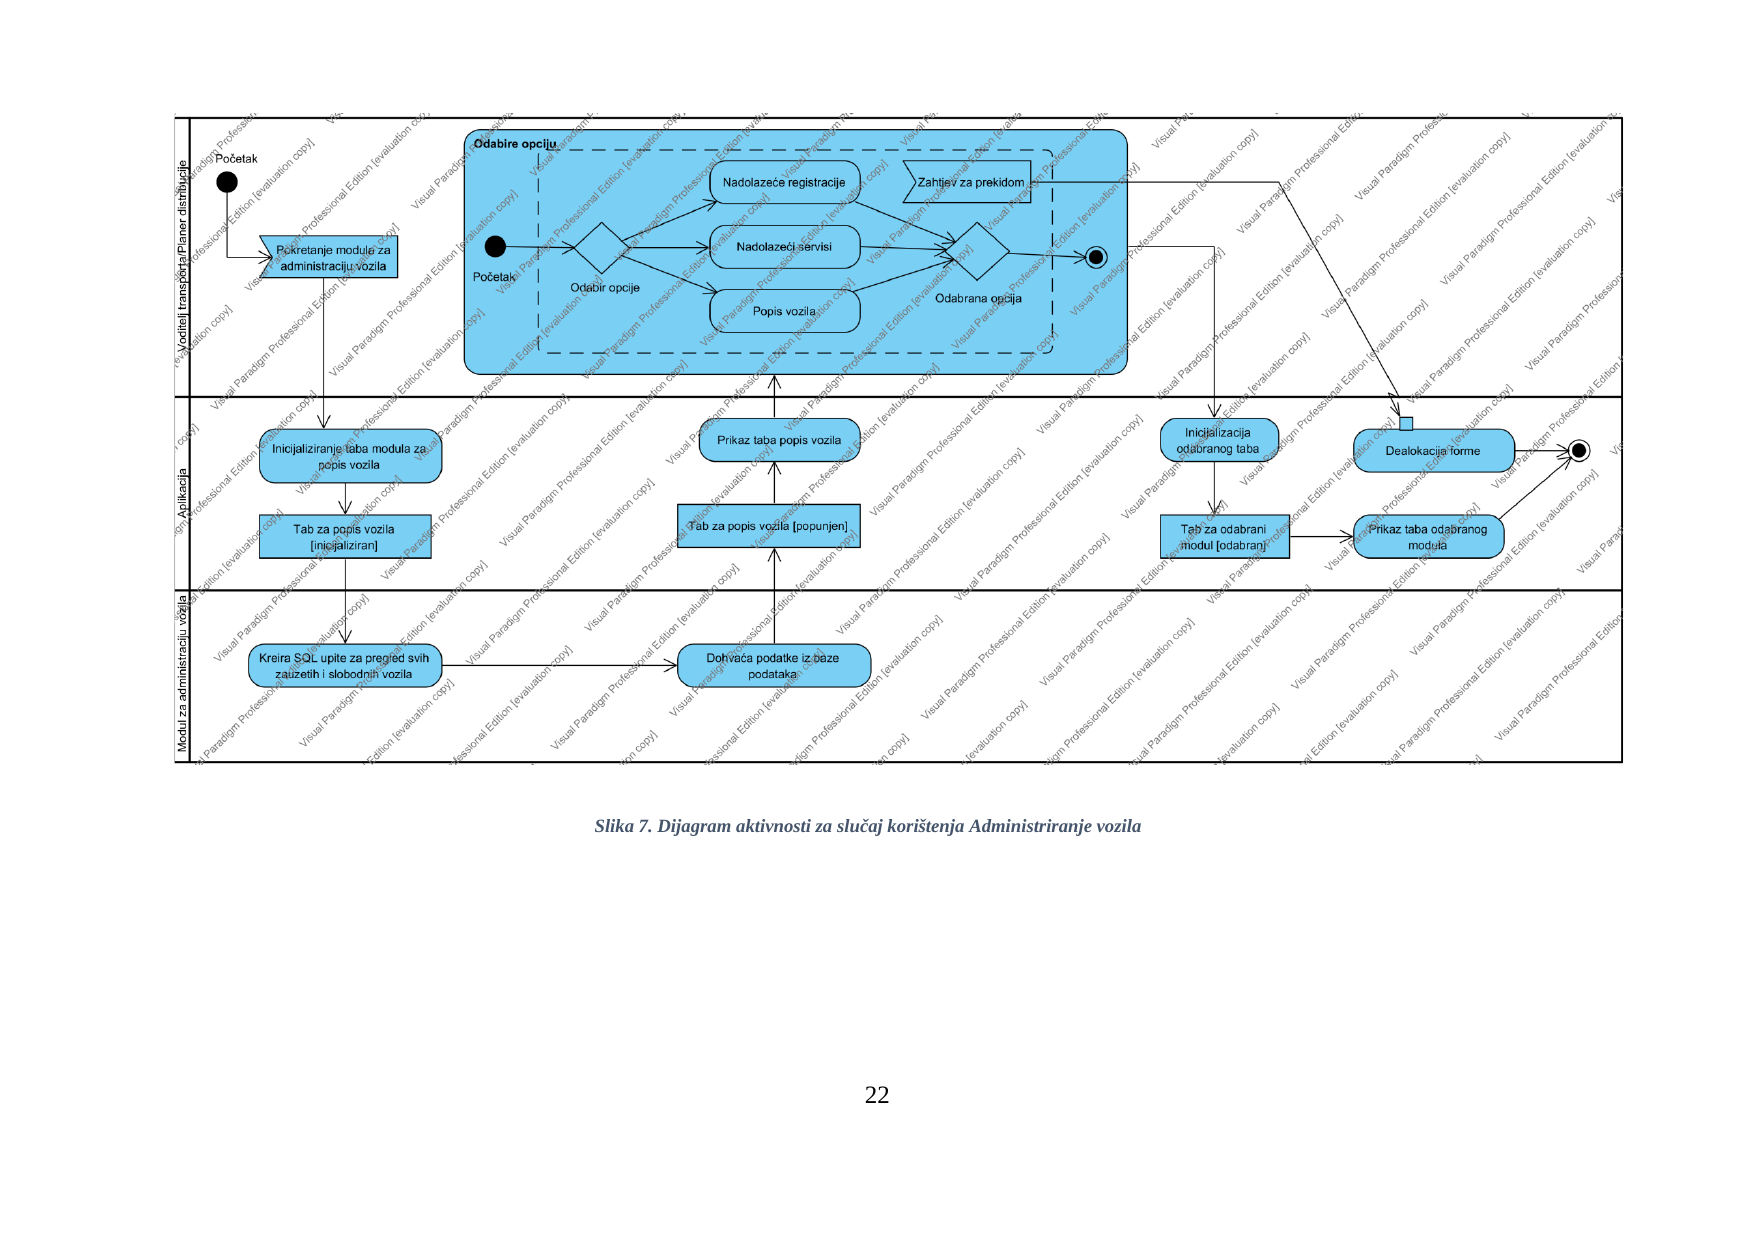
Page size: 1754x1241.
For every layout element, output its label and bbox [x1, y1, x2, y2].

picture [173, 113, 1622, 763]
